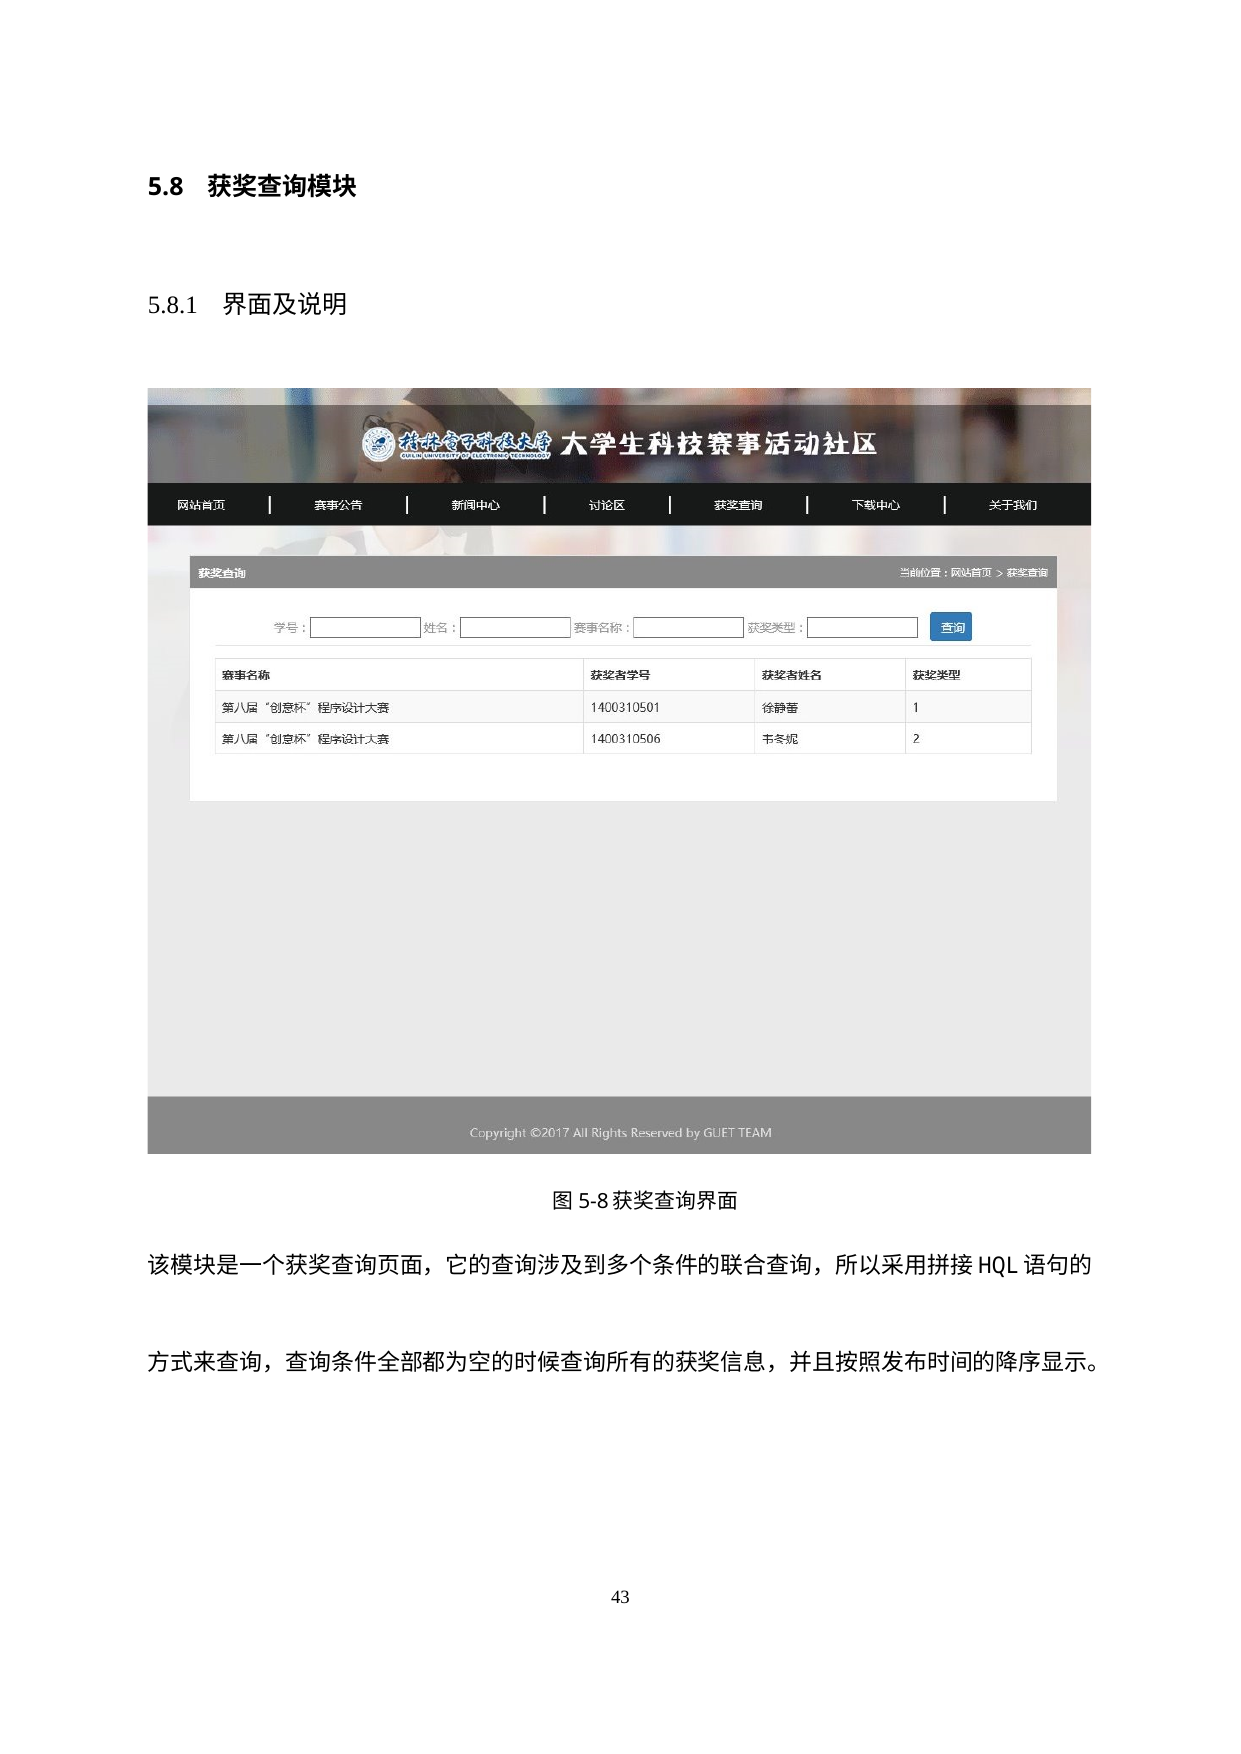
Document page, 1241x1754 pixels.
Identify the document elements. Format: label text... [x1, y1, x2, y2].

subtitle 界面及说明 [148, 270, 1092, 335]
text 图 5-8获奖查询界面 [148, 1183, 1092, 1216]
subtitle 获奖查询模块 [148, 152, 1092, 217]
text 该模块是一个获奖查询页面，它的查询涉及到多个条件的联合查询，所以采用拼接HQL语句的方式来查询，查询条件全部都为空的时候查询所有的获奖信息，并且按照发布时间的降序显示。 [148, 1231, 1092, 1393]
picture [147, 388, 1092, 1154]
